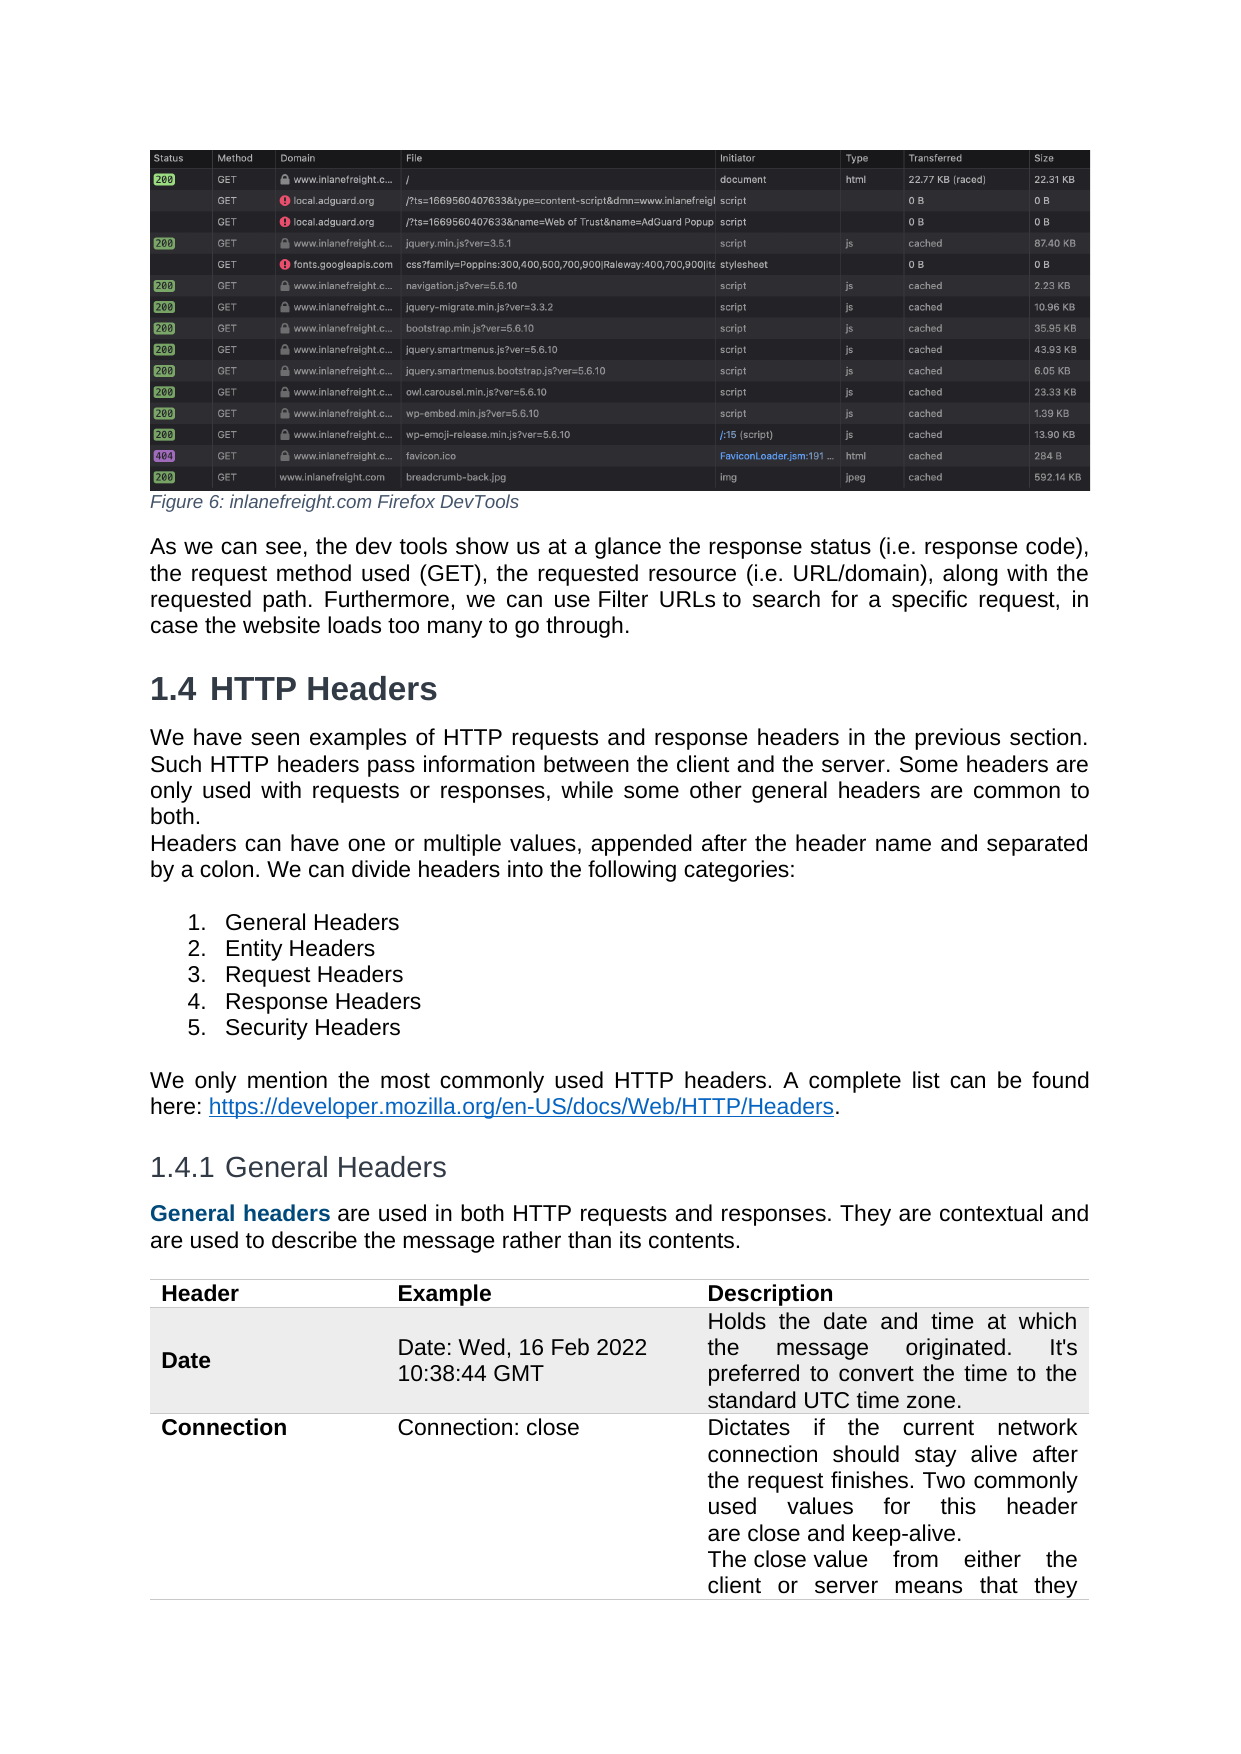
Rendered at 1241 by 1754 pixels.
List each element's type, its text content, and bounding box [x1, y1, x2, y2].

text As we can see, the dev tools show us at a glance the response status (i.e. response code), the request method used (GET), the requested resource (i.e. URL/domain), along with the requested path. Furthermore, we can use Filter URLs to search for a specific request, in case the website loads too many to go through. [150, 533, 1090, 638]
table_header Example [386, 1280, 696, 1307]
table_cell Connection [150, 1414, 386, 1599]
subtitle General Headers [150, 1150, 1090, 1183]
text Figure : inlanefreight.com Firefox DevTools [150, 491, 1090, 512]
table_cell Connection: close [386, 1414, 696, 1599]
text We only mention the most commonly used HTTP headers. A complete list can be found here: https://developer.mozilla.org/en-US/docs/Web/HTTP/Headers. [150, 1067, 1090, 1119]
picture [150, 150, 1091, 491]
text General headers are used in both HTTP requests and responses. They are contextual and are used to describe the message rather than its contents. [150, 1200, 1090, 1253]
subtitle HTTP Headers [150, 669, 1090, 707]
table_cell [696, 1414, 1089, 1599]
list Request Headers [187, 961, 1090, 988]
table_cell Date: Wed, 16 Feb 2022 10:38:44 GMT [386, 1308, 696, 1413]
list Security Headers [187, 1014, 1090, 1040]
list General Headers [187, 909, 1090, 935]
table_header Description [696, 1280, 1089, 1307]
text Headers can have one or multiple values, appended after the header name and separated by a colon. We can divide headers into the following categories: [150, 829, 1090, 882]
list Response Headers [187, 988, 1090, 1014]
list Entity Headers [187, 935, 1090, 961]
table_cell Holds the date and time at which the message originated. It's preferred to convert the time to the standard UTC time zone. [696, 1308, 1089, 1413]
text We have seen examples of HTTP requests and response headers in the previous section. Such HTTP headers pass information between the client and the server. Some headers are only used with requests or responses, while some other general headers are common to both. [150, 724, 1090, 829]
table_cell Date [150, 1308, 386, 1413]
table_header Header [150, 1280, 386, 1307]
